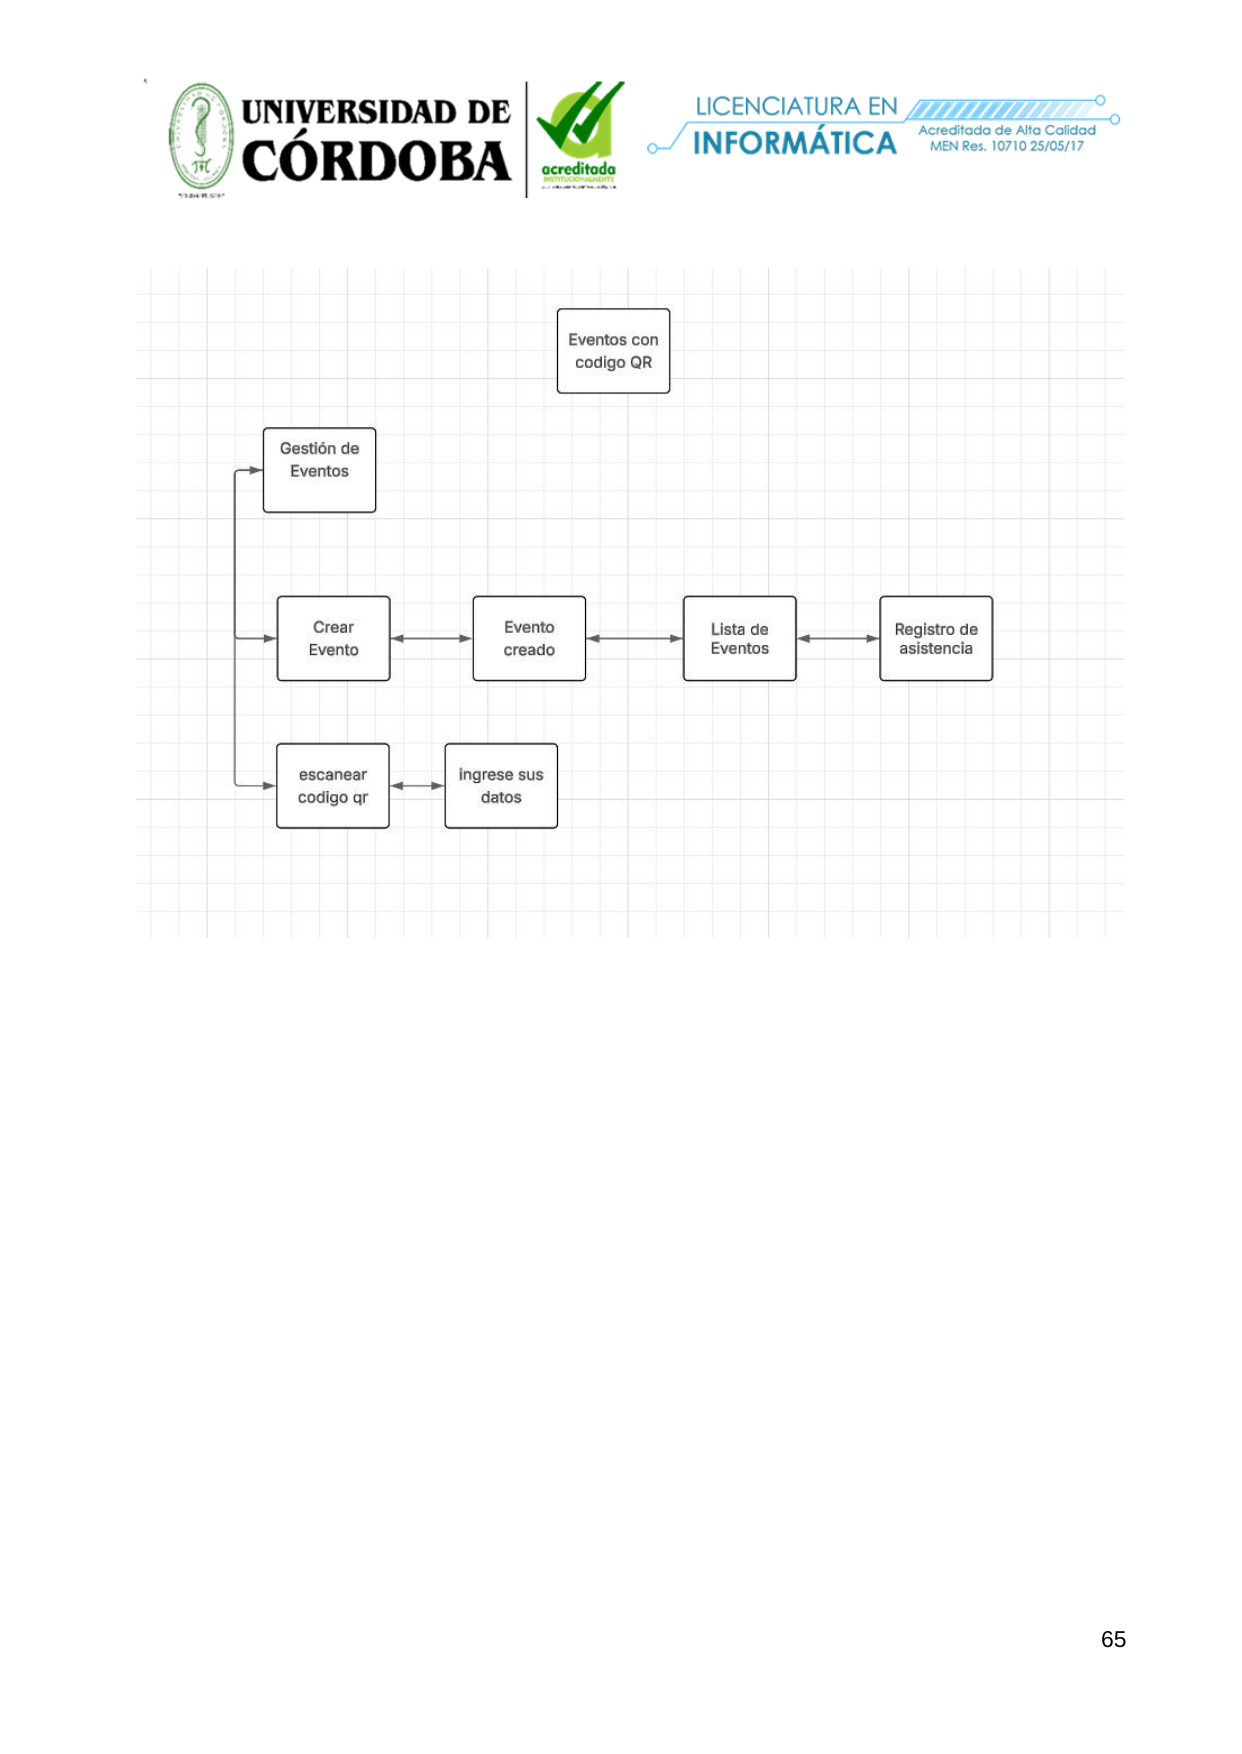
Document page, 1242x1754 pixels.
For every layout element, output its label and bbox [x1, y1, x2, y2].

picture [136, 268, 1125, 938]
picture [136, 52, 1127, 213]
